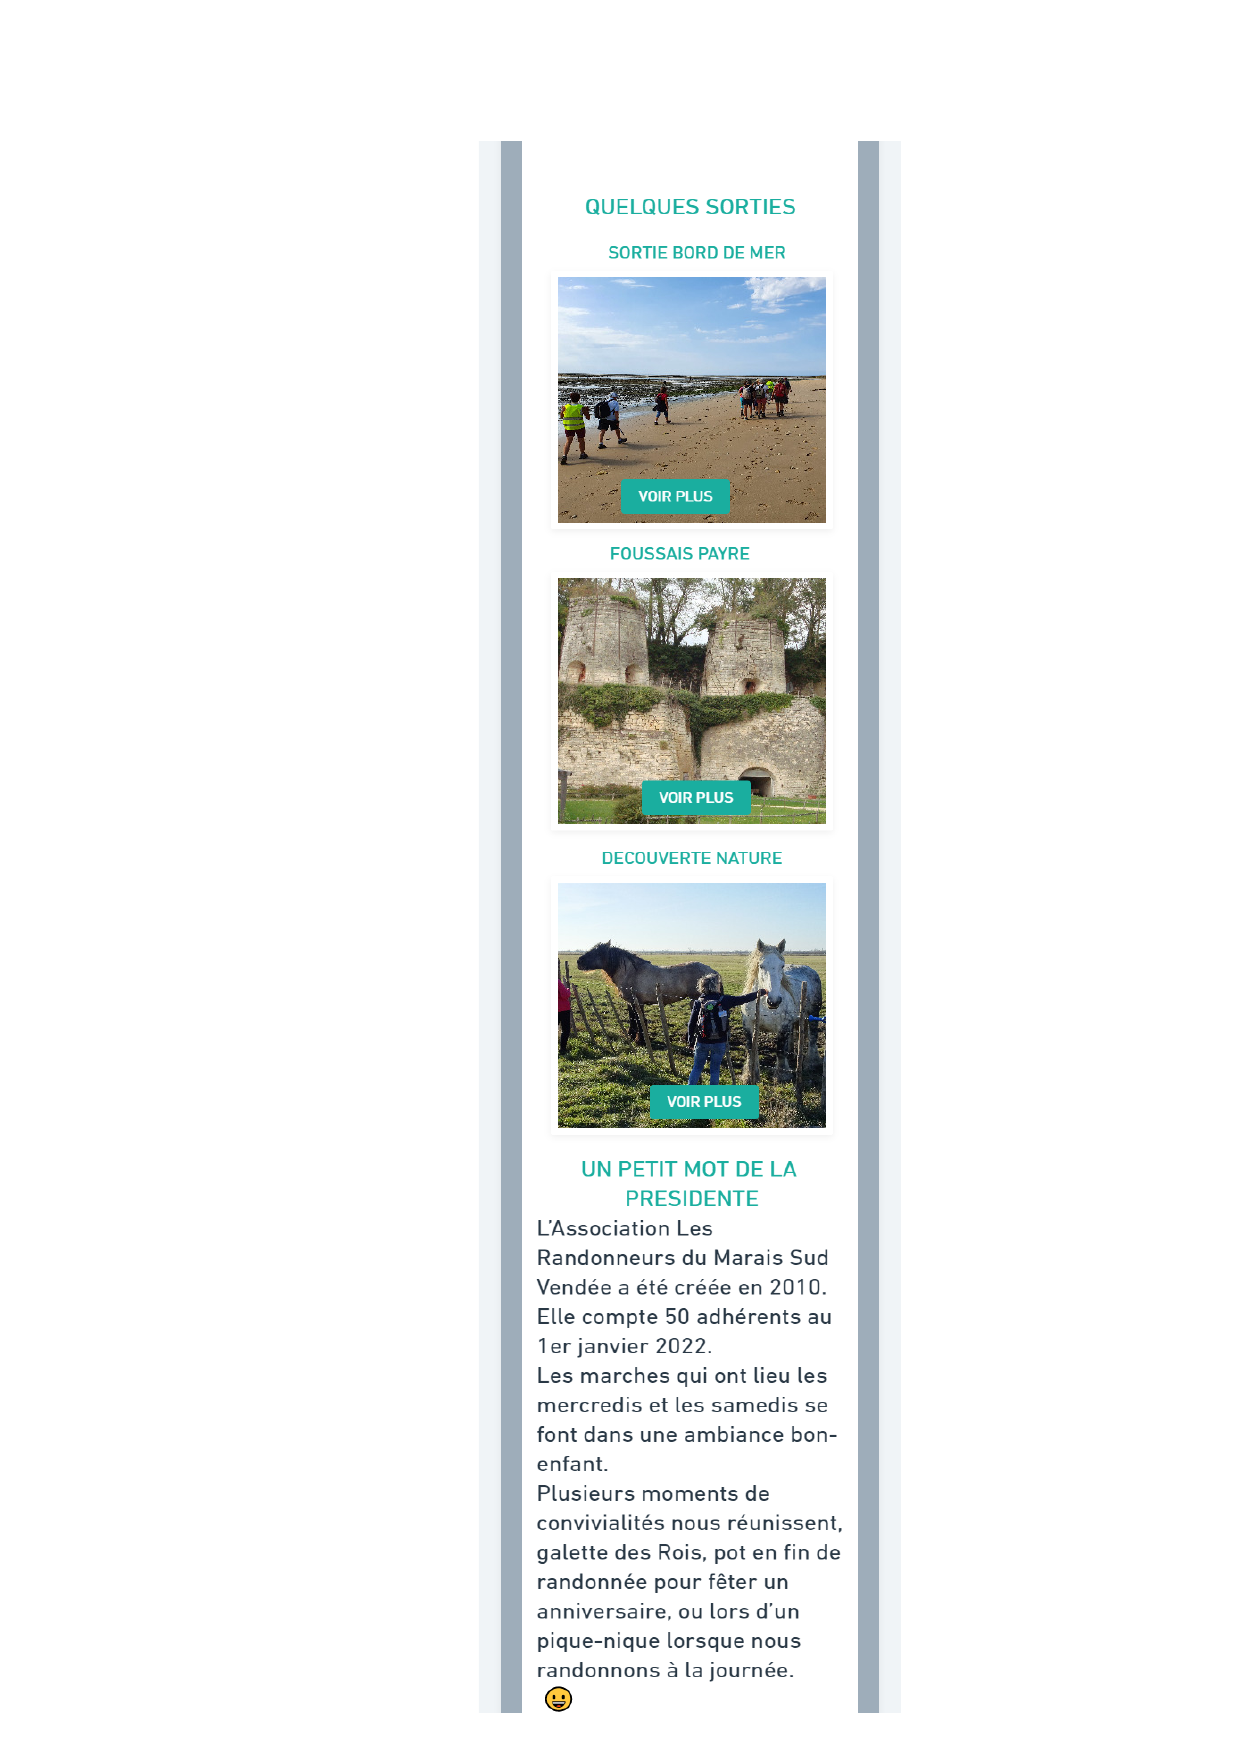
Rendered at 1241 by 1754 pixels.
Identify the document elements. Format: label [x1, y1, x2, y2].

picture [478, 141, 901, 1713]
